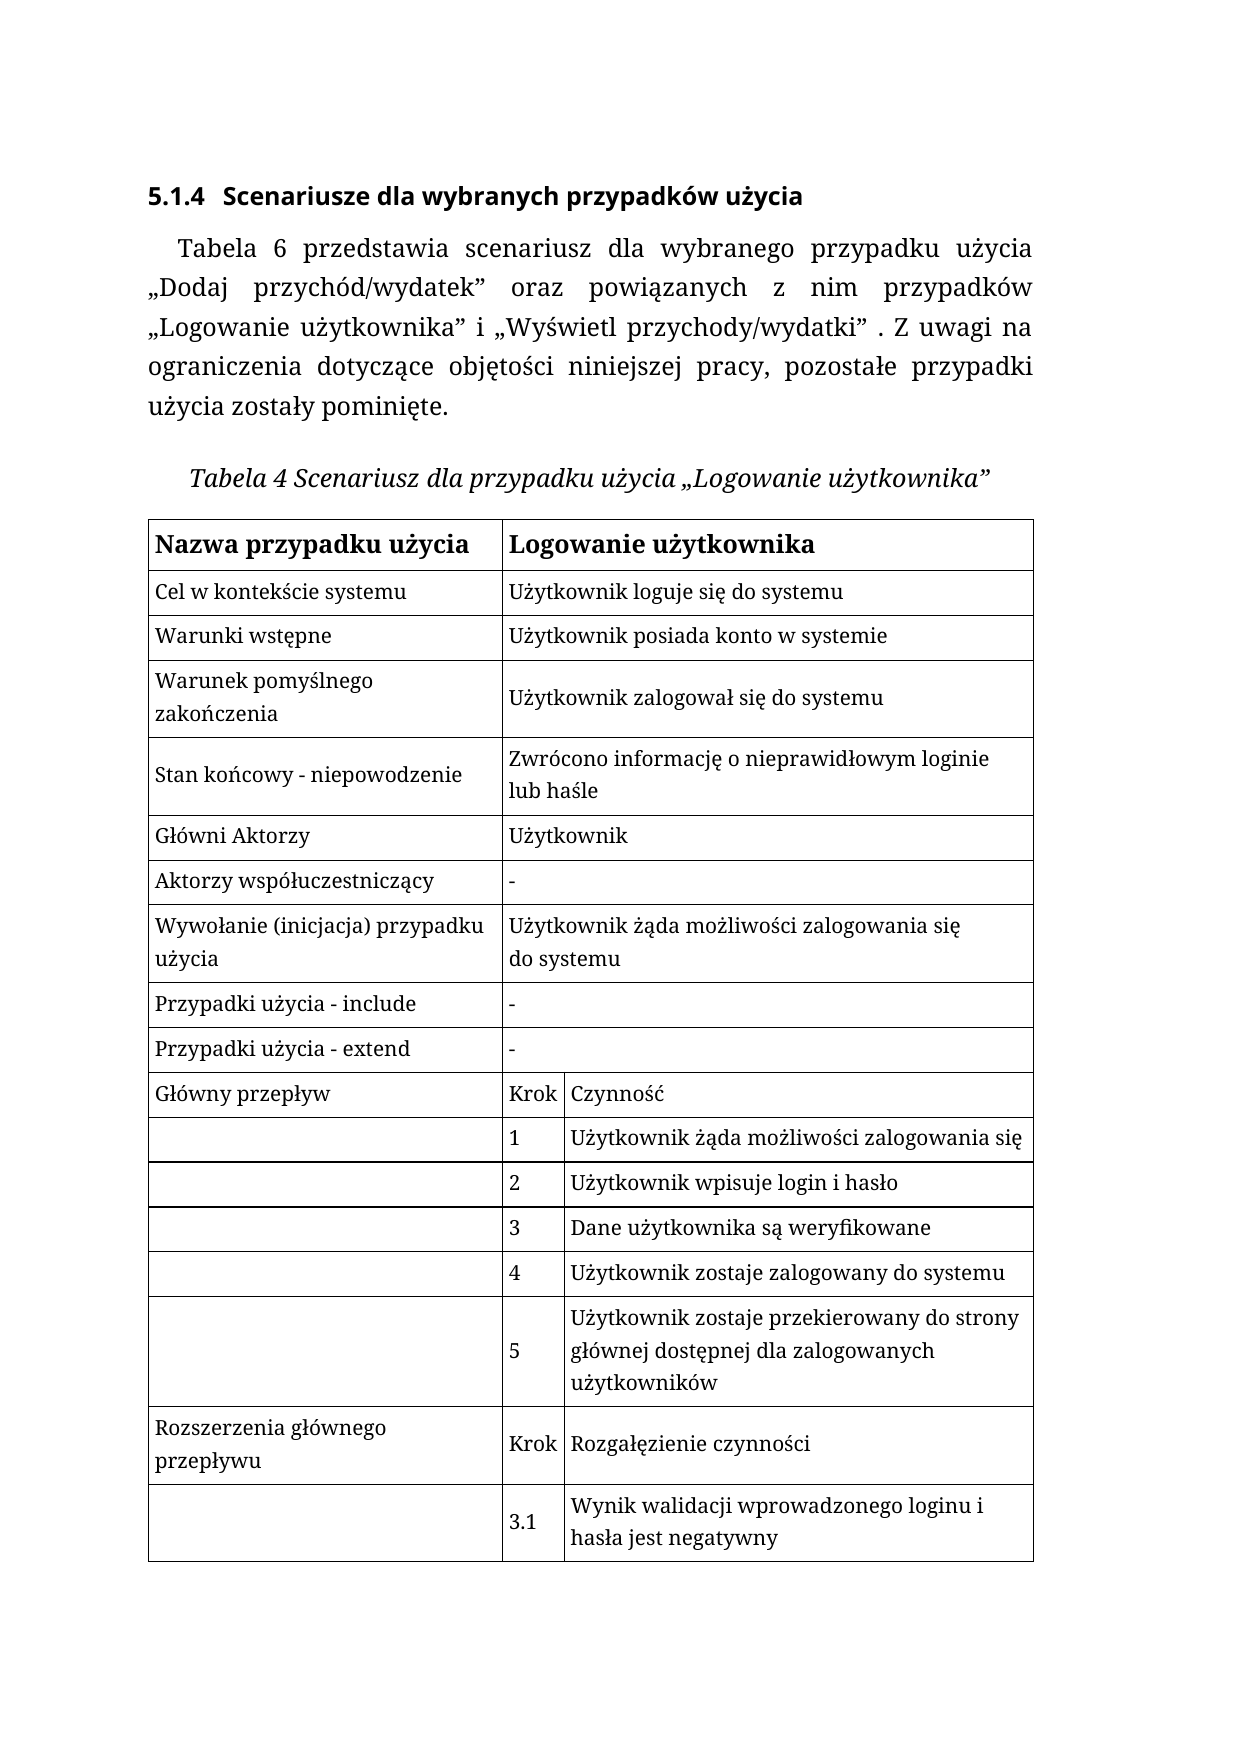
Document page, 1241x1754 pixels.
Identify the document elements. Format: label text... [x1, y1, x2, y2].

table_cell Użytkownik żąda możliwości zalogowania się [565, 1118, 1033, 1161]
table_header Logowanie użytkownika [503, 520, 1033, 570]
table_cell Rozszerzenia głównego przepływu [149, 1407, 502, 1484]
table_cell 4 [503, 1252, 564, 1296]
table_cell Użytkownik żąda możliwości zalogowania się do systemu [503, 905, 1033, 982]
table_cell 3 [503, 1208, 564, 1251]
table_cell Użytkownik zostaje zalogowany do systemu [565, 1252, 1033, 1296]
table_cell Przypadki użycia - include [149, 983, 502, 1027]
table_cell Główni Aktorzy [149, 816, 502, 859]
table_cell Użytkownik loguje się do systemu [503, 571, 1033, 615]
table_cell Główny przepływ [149, 1073, 502, 1117]
table_cell Warunki wstępne [149, 616, 502, 659]
table_cell Czynność [565, 1073, 1033, 1117]
table_cell Cel w kontekście systemu [149, 571, 502, 615]
table_cell Aktorzy współuczestniczący [149, 861, 502, 904]
table_cell - [503, 983, 1033, 1027]
table_cell Wynik walidacji wprowadzonego loginu i hasła jest negatywny [565, 1485, 1033, 1561]
table_cell - [503, 1028, 1033, 1072]
table_cell Krok [503, 1073, 564, 1117]
table_cell Przypadki użycia - extend [149, 1028, 502, 1072]
table_cell [149, 1297, 502, 1406]
table_cell 2 [503, 1163, 564, 1206]
table_cell - [503, 861, 1033, 904]
table_cell [149, 1208, 502, 1251]
table_cell Warunek pomyślnego zakończenia [149, 661, 502, 737]
text Tabela 6 przedstawia scenariusz dla wybranego przypadku użycia „Dodaj przychód/wydatek” oraz powiązanych z nim przypadków „Logowanie użytkownika” i „Wyświetl przychody/wydatki” . Z uwagi na ograniczenia dotyczące objętości niniejszej pracy, pozostałe przypadki użycia zostały pominięte. [148, 225, 1033, 423]
table_cell Zwrócono informację o nieprawidłowym loginie lub haśle [503, 738, 1033, 814]
table_cell Dane użytkownika są weryfikowane [565, 1208, 1033, 1251]
table_cell 1 [503, 1118, 564, 1161]
table_cell 5 [503, 1297, 564, 1406]
table_cell 3.1 [503, 1485, 564, 1561]
table_cell Użytkownik posiada konto w systemie [503, 616, 1033, 659]
table_cell Użytkownik wpisuje login i hasło [565, 1163, 1033, 1206]
table_cell Użytkownik zalogował się do systemu [503, 661, 1033, 737]
table_cell [149, 1118, 502, 1161]
subtitle Scenariusze dla wybranych przypadków użycia [148, 173, 1033, 212]
table_cell Rozgałęzienie czynności [565, 1407, 1033, 1484]
table_cell Stan końcowy - niepowodzenie [149, 738, 502, 814]
table_header Nazwa przypadku użycia [149, 520, 502, 570]
table_cell Krok [503, 1407, 564, 1484]
table_cell Użytkownik zostaje przekierowany do strony głównej dostępnej dla zalogowanych użytkowników [565, 1297, 1033, 1406]
table_cell [149, 1485, 502, 1561]
table_cell Użytkownik [503, 816, 1033, 859]
table_cell [149, 1252, 502, 1296]
table_cell [149, 1163, 502, 1206]
table_cell Wywołanie (inicjacja) przypadku użycia [149, 905, 502, 982]
